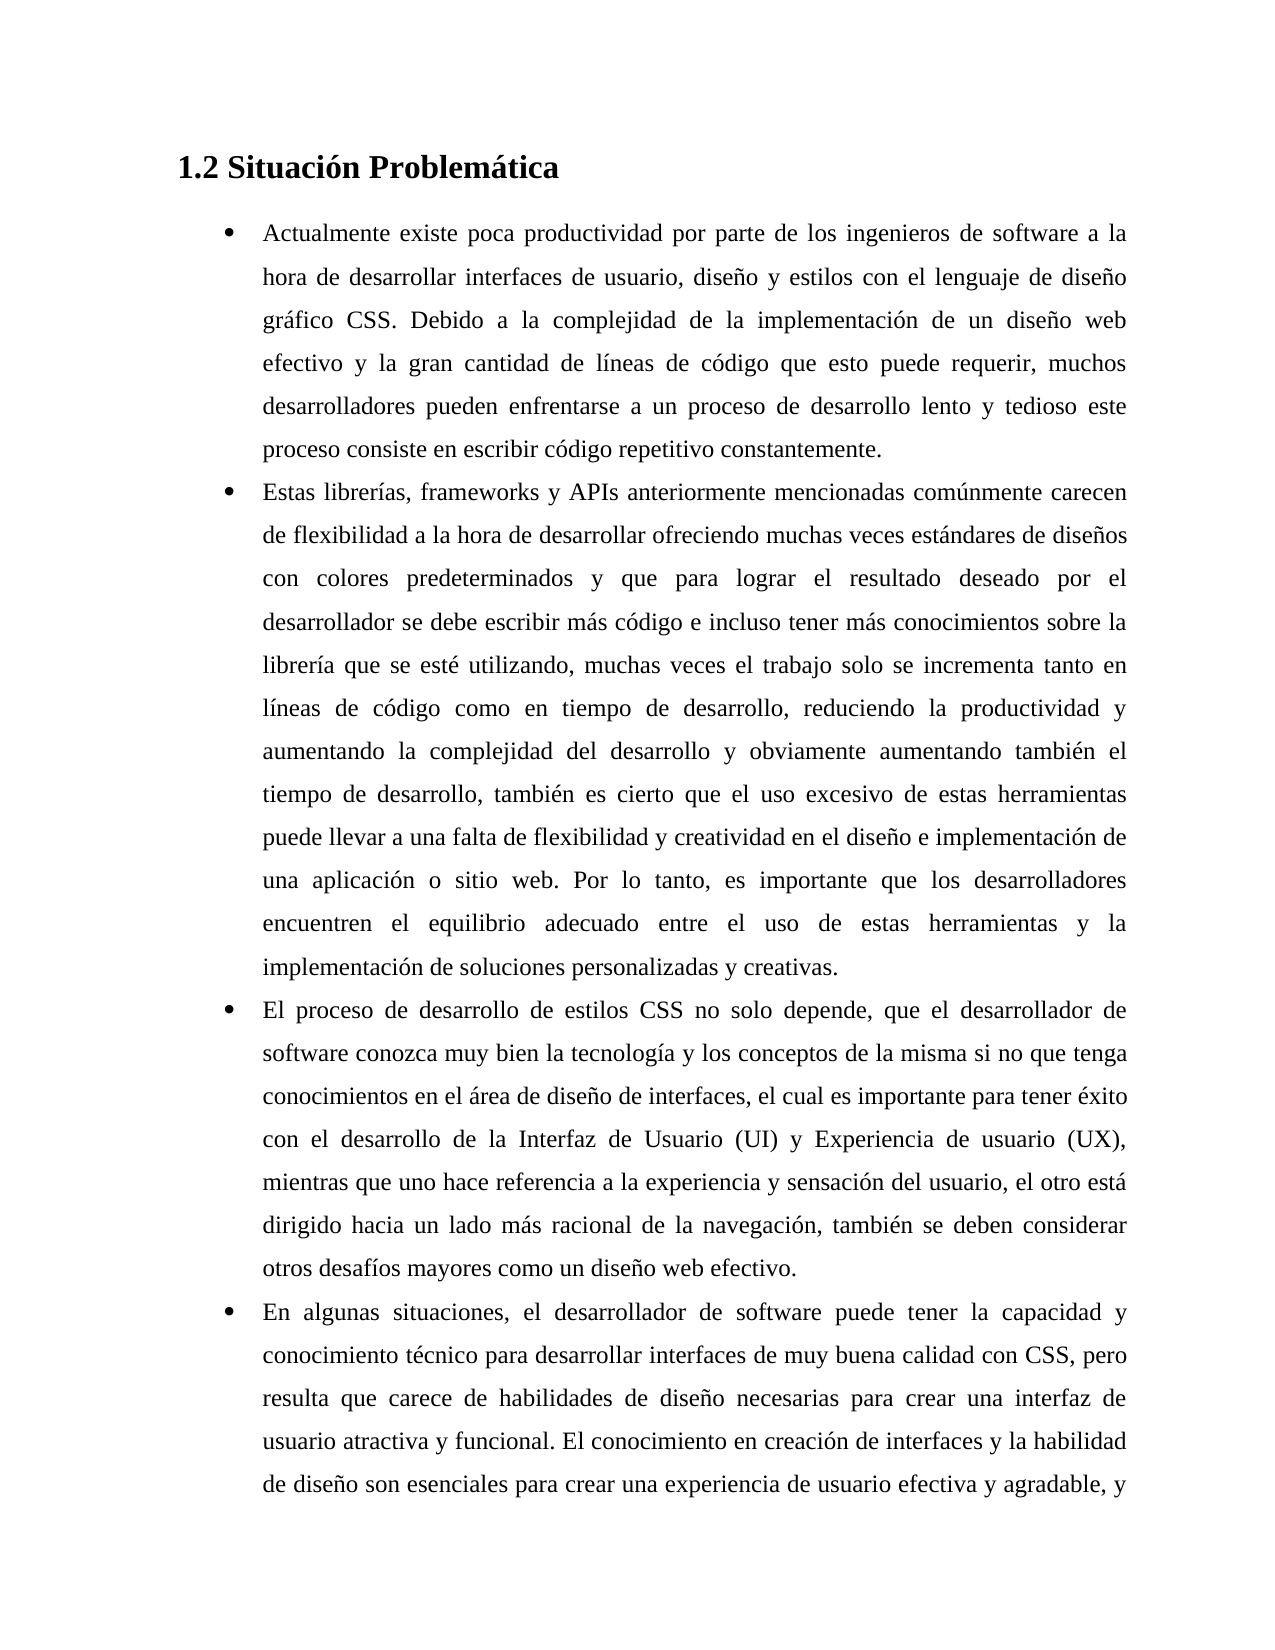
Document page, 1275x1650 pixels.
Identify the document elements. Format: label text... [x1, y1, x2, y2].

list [225, 1297, 1128, 1498]
list El proceso de desarrollo de estilos CSS no solo depende, que el desarrollador de software conozca muy bien la tecnología y los conceptos de la misma si no que tenga conocimientos en el área de diseño de interfaces, el cual es importante para tener éxito con el desarrollo de la Interfaz de Usuario (UI) y Experiencia de usuario (UX), mientras que uno hace referencia a la experiencia y sensación del usuario, el otro está dirigido hacia un lado más racional de la navegación, también se deben considerar otros desafíos mayores como un diseño web efectivo. [225, 995, 1128, 1282]
list Actualmente existe poca productividad por parte de los ingenieros de software a la hora de desarrollar interfaces de usuario, diseño y estilos con el lenguaje de diseño gráfico CSS. Debido a la complejidad de la implementación de un diseño web efectivo y la gran cantidad de líneas de código que esto puede requerir, muchos desarrolladores pueden enfrentarse a un proceso de desarrollo lento y tedioso este proceso consiste en escribir código repetitivo constantemente. [225, 218, 1128, 463]
list Estas librerías, frameworks y APIs anteriormente mencionadas comúnmente carecen de flexibilidad a la hora de desarrollar ofreciendo muchas veces estándares de diseños con colores predeterminados y que para lograr el resultado deseado por el desarrollador se debe escribir más código e incluso tener más conocimientos sobre la librería que se esté utilizando, muchas veces el trabajo solo se incrementa tanto en líneas de código como en tiempo de desarrollo, reduciendo la productividad y aumentando la complejidad del desarrollo y obviamente aumentando también el tiempo de desarrollo, también es cierto que el uso excesivo de estas herramientas puede llevar a una falta de flexibilidad y creatividad en el diseño e implementación de una aplicación o sitio web. Por lo tanto, es importante que los desarrolladores encuentren el equilibrio adecuado entre el uso de estas herramientas y la implementación de soluciones personalizadas y creativas. [225, 477, 1128, 980]
subtitle Situación Problemática [177, 147, 1128, 185]
